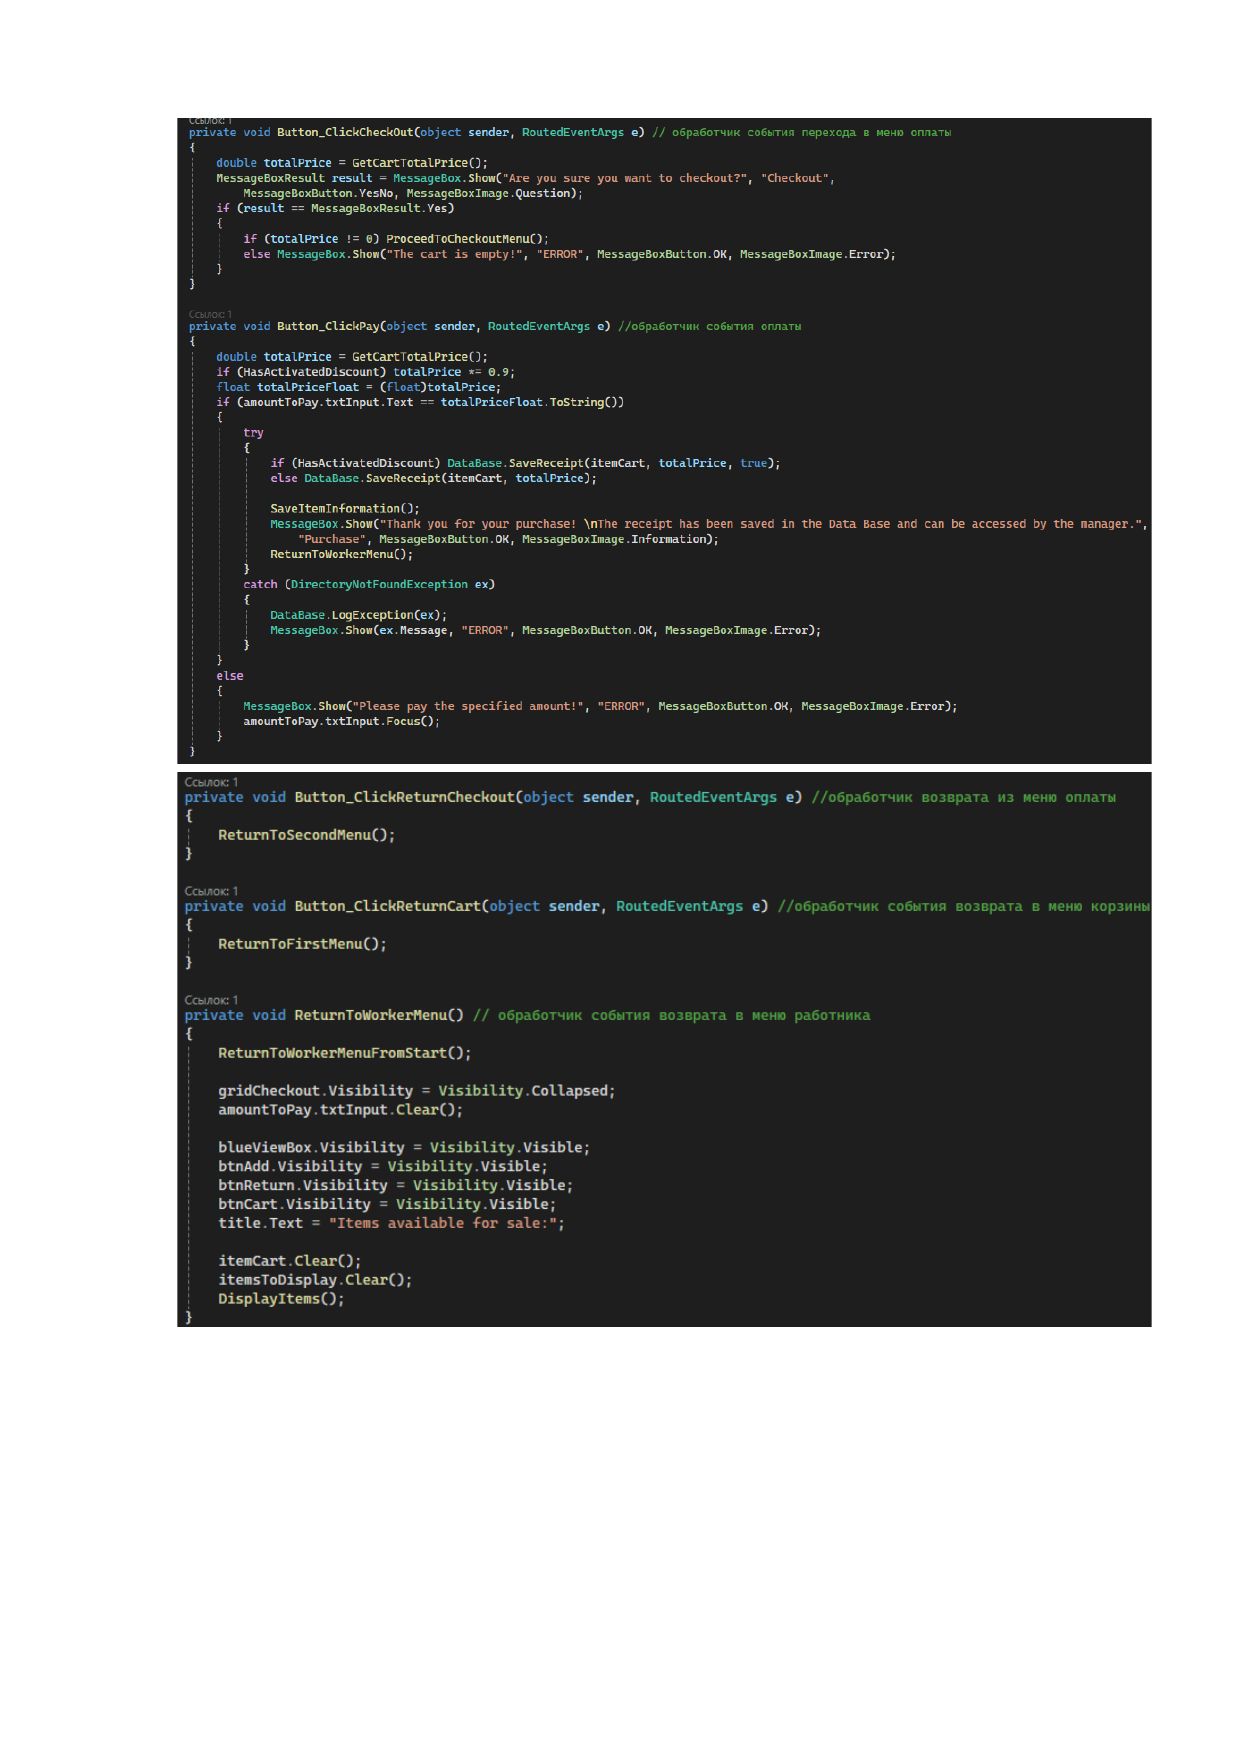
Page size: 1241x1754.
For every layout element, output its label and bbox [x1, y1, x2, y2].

picture [177, 118, 1152, 764]
picture [177, 772, 1152, 1327]
